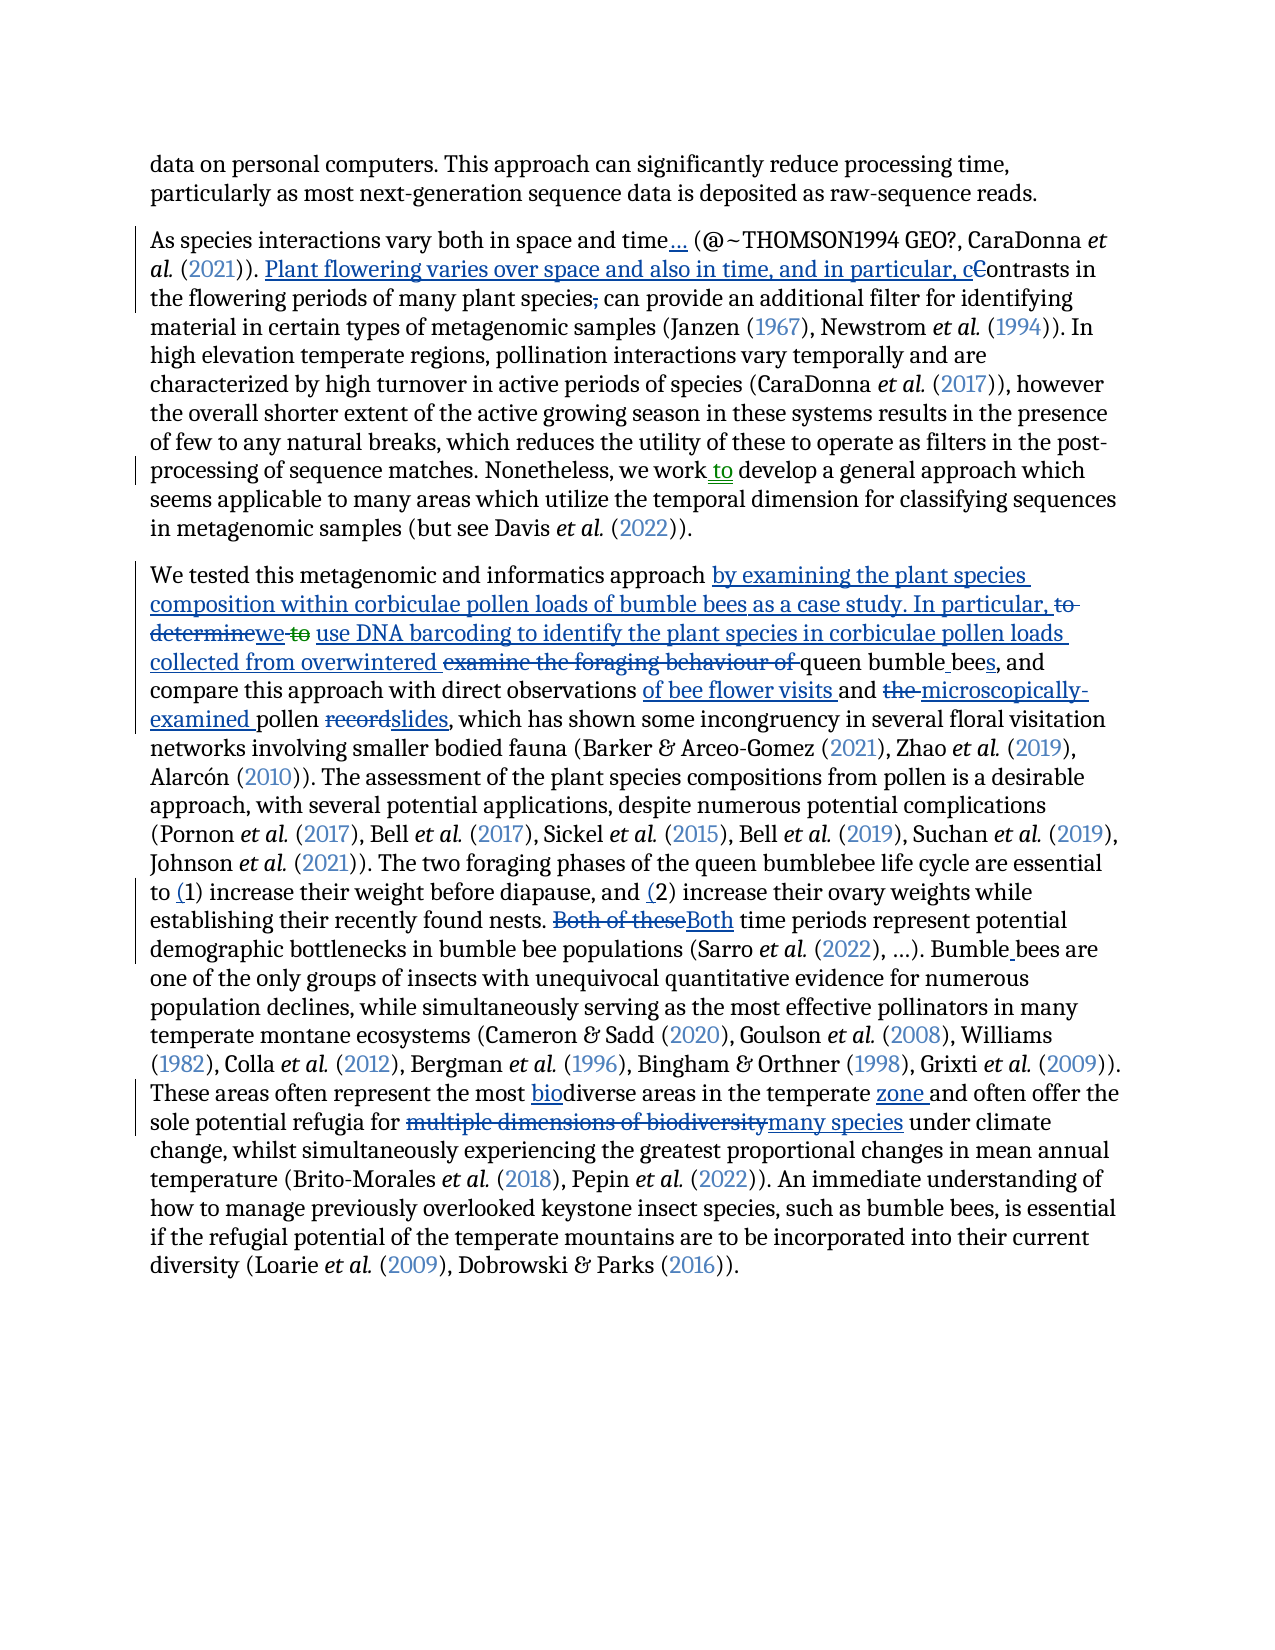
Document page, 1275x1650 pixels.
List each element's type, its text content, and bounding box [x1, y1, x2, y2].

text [150, 150, 1125, 207]
text We tested this metagenomic and informatics approach queen bumblebee, and compare this approach with direct observations and pollen , which has shown some incongruency in several floral visitation networks involving smaller bodied fauna (Barker & Arceo-Gomez (2021), Zhao et al. (2019), Alarcón (2010)). The assessment of the plant species compositions from pollen is a desirable approach, with several potential applications, despite numerous potential complications (Pornon et al. (2017), Bell et al. (2017), Sickel et al. (2015), Bell et al. (2019), Suchan et al. (2019), Johnson et al. (2021)). The two foraging phases of the queen bumblebee life cycle are essential to 1) increase their weight before diapause, and 2) increase their ovary weights while establishing their recently found nests. time periods represent potential demographic bottlenecks in bumble bee populations (Sarro et al. (2022), …). Bumblebees are one of the only groups of insects with unequivocal quantitative evidence for numerous population declines, while simultaneously serving as the most effective pollinators in many temperate montane ecosystems (Cameron & Sadd (2020), Goulson et al. (2008), Williams (1982), Colla et al. (2012), Bergman et al. (1996), Bingham & Orthner (1998), Grixti et al. (2009)). These areas often represent the most diverse areas in the temperate and often offer the sole potential refugia for under climate change, whilst simultaneously experiencing the greatest proportional changes in mean annual temperature (Brito-Morales et al. (2018), Pepin et al. (2022)). An immediate understanding of how to manage previously overlooked keystone insect species, such as bumble bees, is essential if the refugial potential of the temperate mountains are to be incorporated into their current diversity (Loarie et al. (2009), Dobrowski & Parks (2016)). [150, 561, 1125, 1280]
text As species interactions vary both in space and time (@~THOMSON1994 GEO?, CaraDonna et al. (2021)). ontrasts in the flowering periods of many plant species can provide an additional filter for identifying material in certain types of metagenomic samples (Janzen (1967), Newstrom et al. (1994)). In high elevation temperate regions, pollination interactions vary temporally and are characterized by high turnover in active periods of species (CaraDonna et al. (2017)), however the overall shorter extent of the active growing season in these systems results in the presence of few to any natural breaks, which reduces the utility of these to operate as filters in the post-processing of sequence matches. Nonetheless, we work develop a general approach which seems applicable to many areas which utilize the temporal dimension for classifying sequences in metagenomic samples (but see Davis et al. (2022)). [150, 226, 1125, 542]
